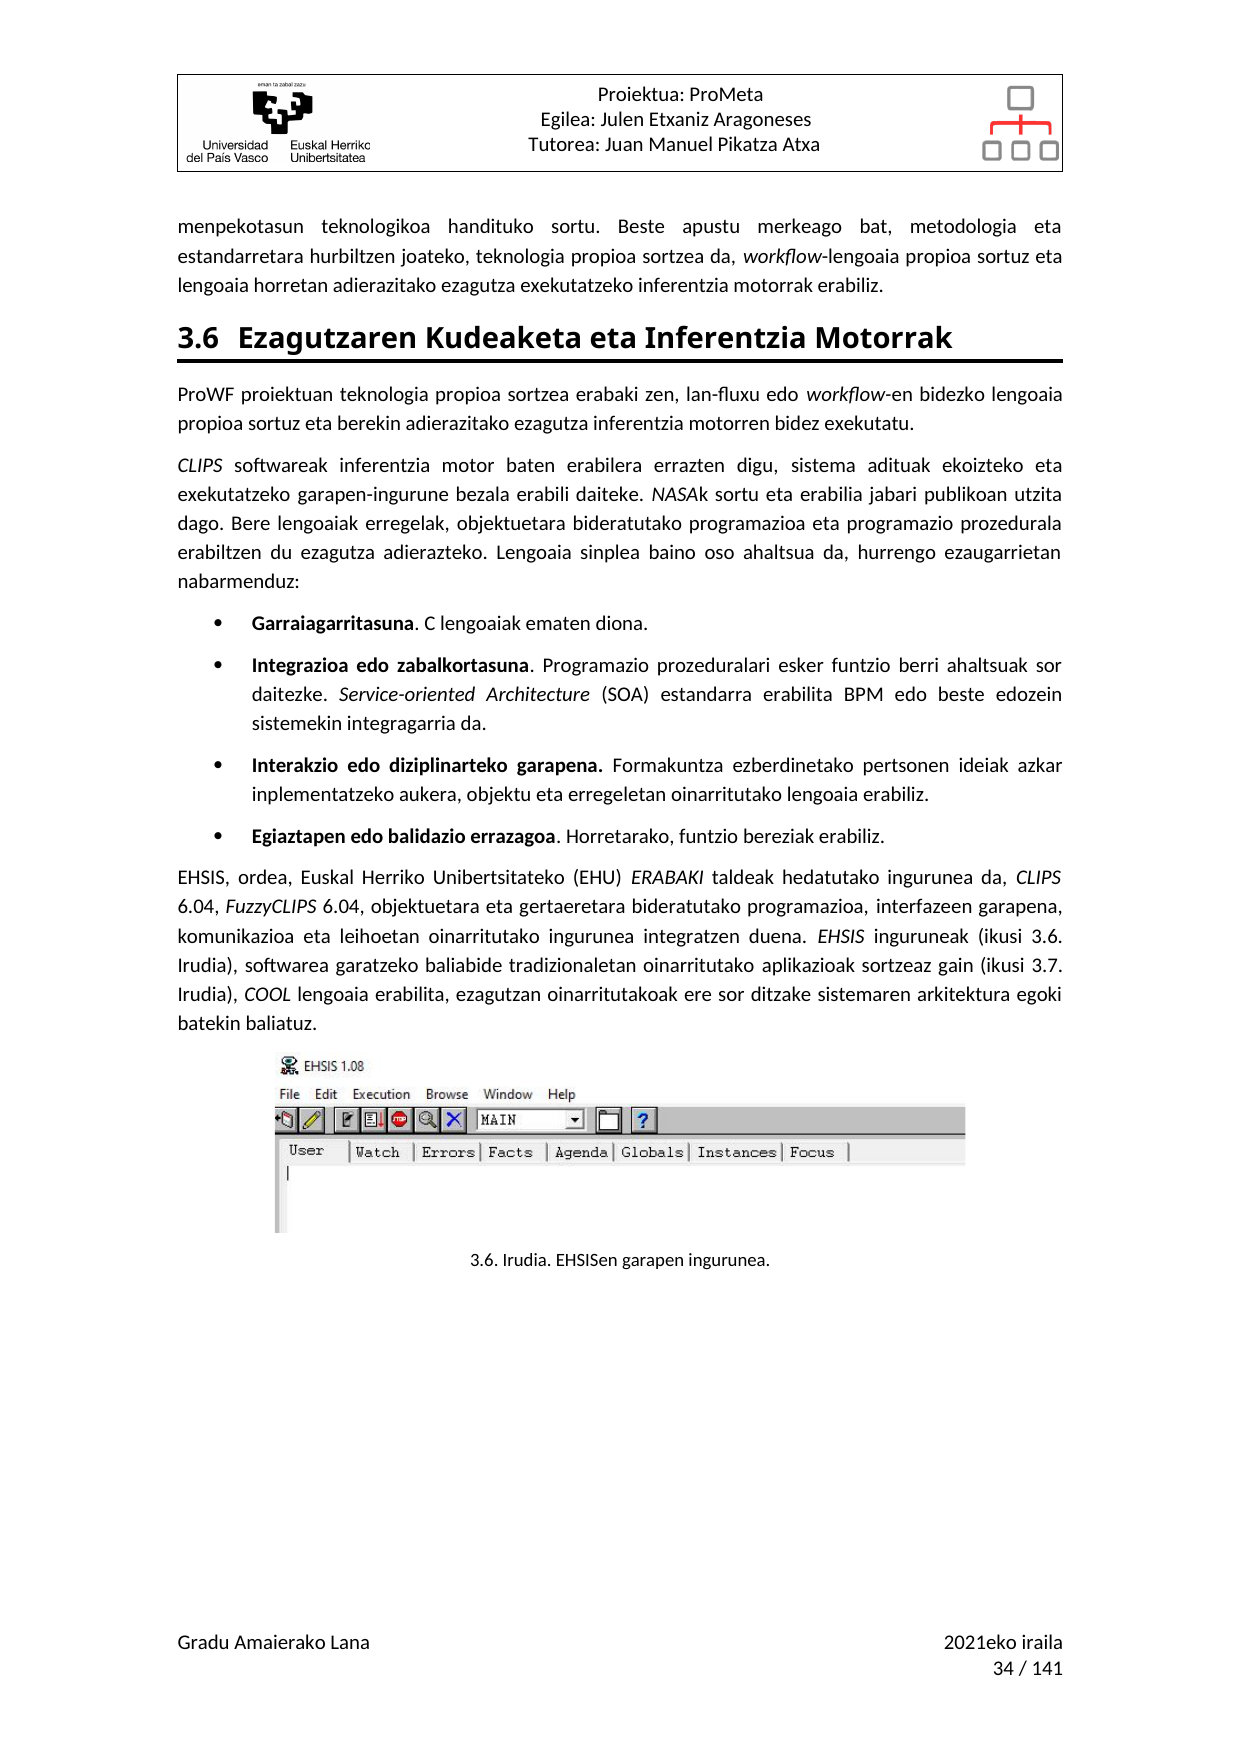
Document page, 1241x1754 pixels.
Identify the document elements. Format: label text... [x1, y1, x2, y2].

list Interakzio edo diziplinarteko garapena. Formakuntza ezberdinetako pertsonen ideiak azkar inplementatzeko aukera, objektu eta erregeletan oinarritutako lengoaia erabiliz. [214, 752, 1063, 807]
list Integrazioa edo zabalkortasuna. Programazio prozeduralari esker funtzio berri ahaltsuak sor daitezke. Service-oriented Architecture (SOA) estandarra erabilita BPM edo beste edozein sistemekin integragarria da. [214, 652, 1063, 736]
picture [274, 1052, 966, 1233]
picture [978, 80, 1060, 162]
text ProWF proiektuan teknologia propioa sortzea erabaki zen, lan-fluxu edo workflow-en bidezko lengoaia propioa sortuz eta berekin adierazitako ezagutza inferentzia motorren bidez exekutatu. [177, 381, 1063, 436]
list Garraiagarritasuna. C lengoaiak ematen diona. [214, 610, 1063, 636]
list Egiaztapen edo balidazio errazagoa. Horretarako, funtzio bereziak erabiliz. [214, 823, 1063, 848]
picture [182, 81, 370, 162]
subtitle Ezagutzaren Kudeaketa eta Inferentzia Motorrak [177, 318, 1063, 359]
text CLIPS softwareak inferentzia motor baten erabilera errazten digu, sistema adituak ekoizteko eta exekutatzeko garapen-ingurune bezala erabili daiteke. NASAk sortu eta erabilia jabari publikoan utzita dago. Bere lengoaiak erregelak, objektuetara bideratutako programazioa eta programazio prozedurala erabiltzen du ezagutza adierazteko. Lengoaia sinplea baino oso ahaltsua da, hurrengo ezaugarrietan nabarmenduz: [177, 452, 1063, 594]
